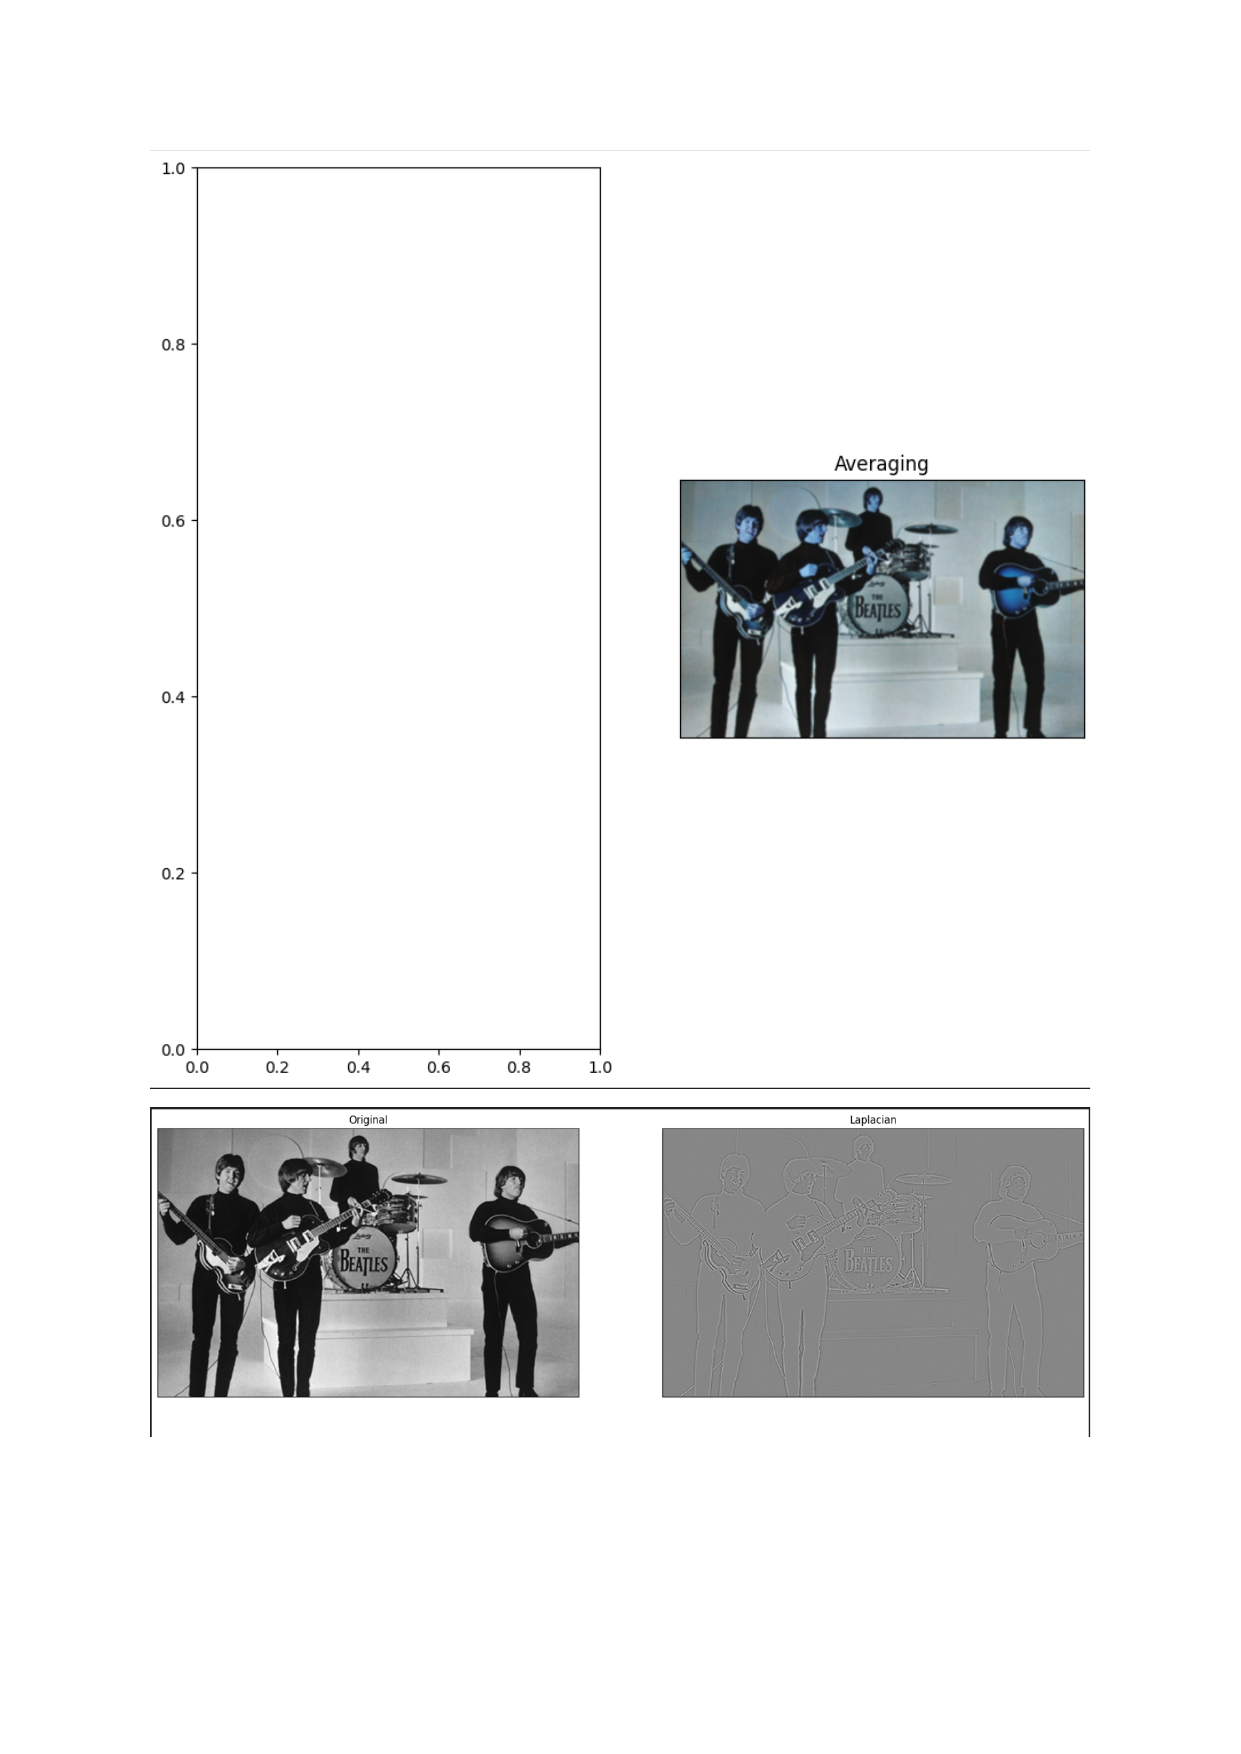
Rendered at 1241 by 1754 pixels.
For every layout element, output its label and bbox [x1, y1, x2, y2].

picture [150, 150, 1091, 1089]
picture [150, 1107, 1091, 1437]
